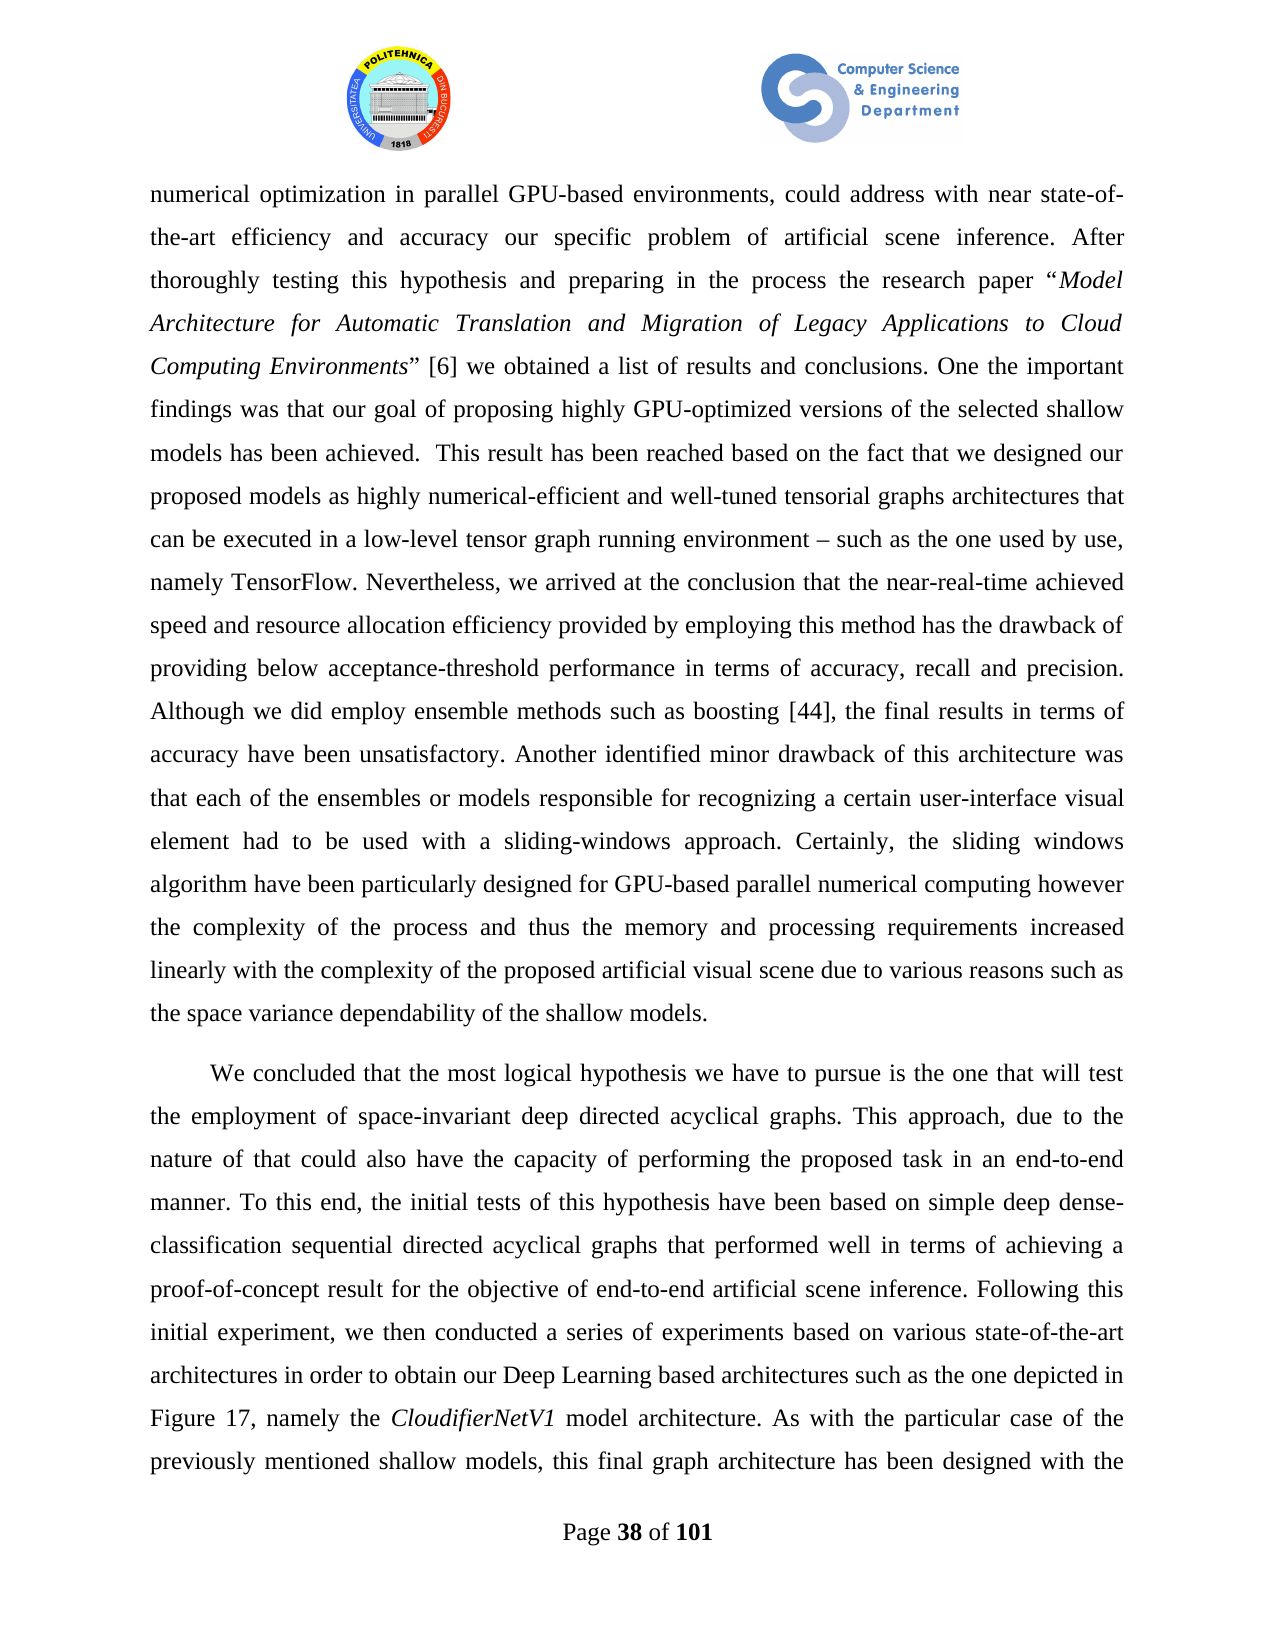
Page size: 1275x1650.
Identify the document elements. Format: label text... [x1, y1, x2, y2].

picture [346, 46, 451, 151]
picture [760, 53, 963, 144]
